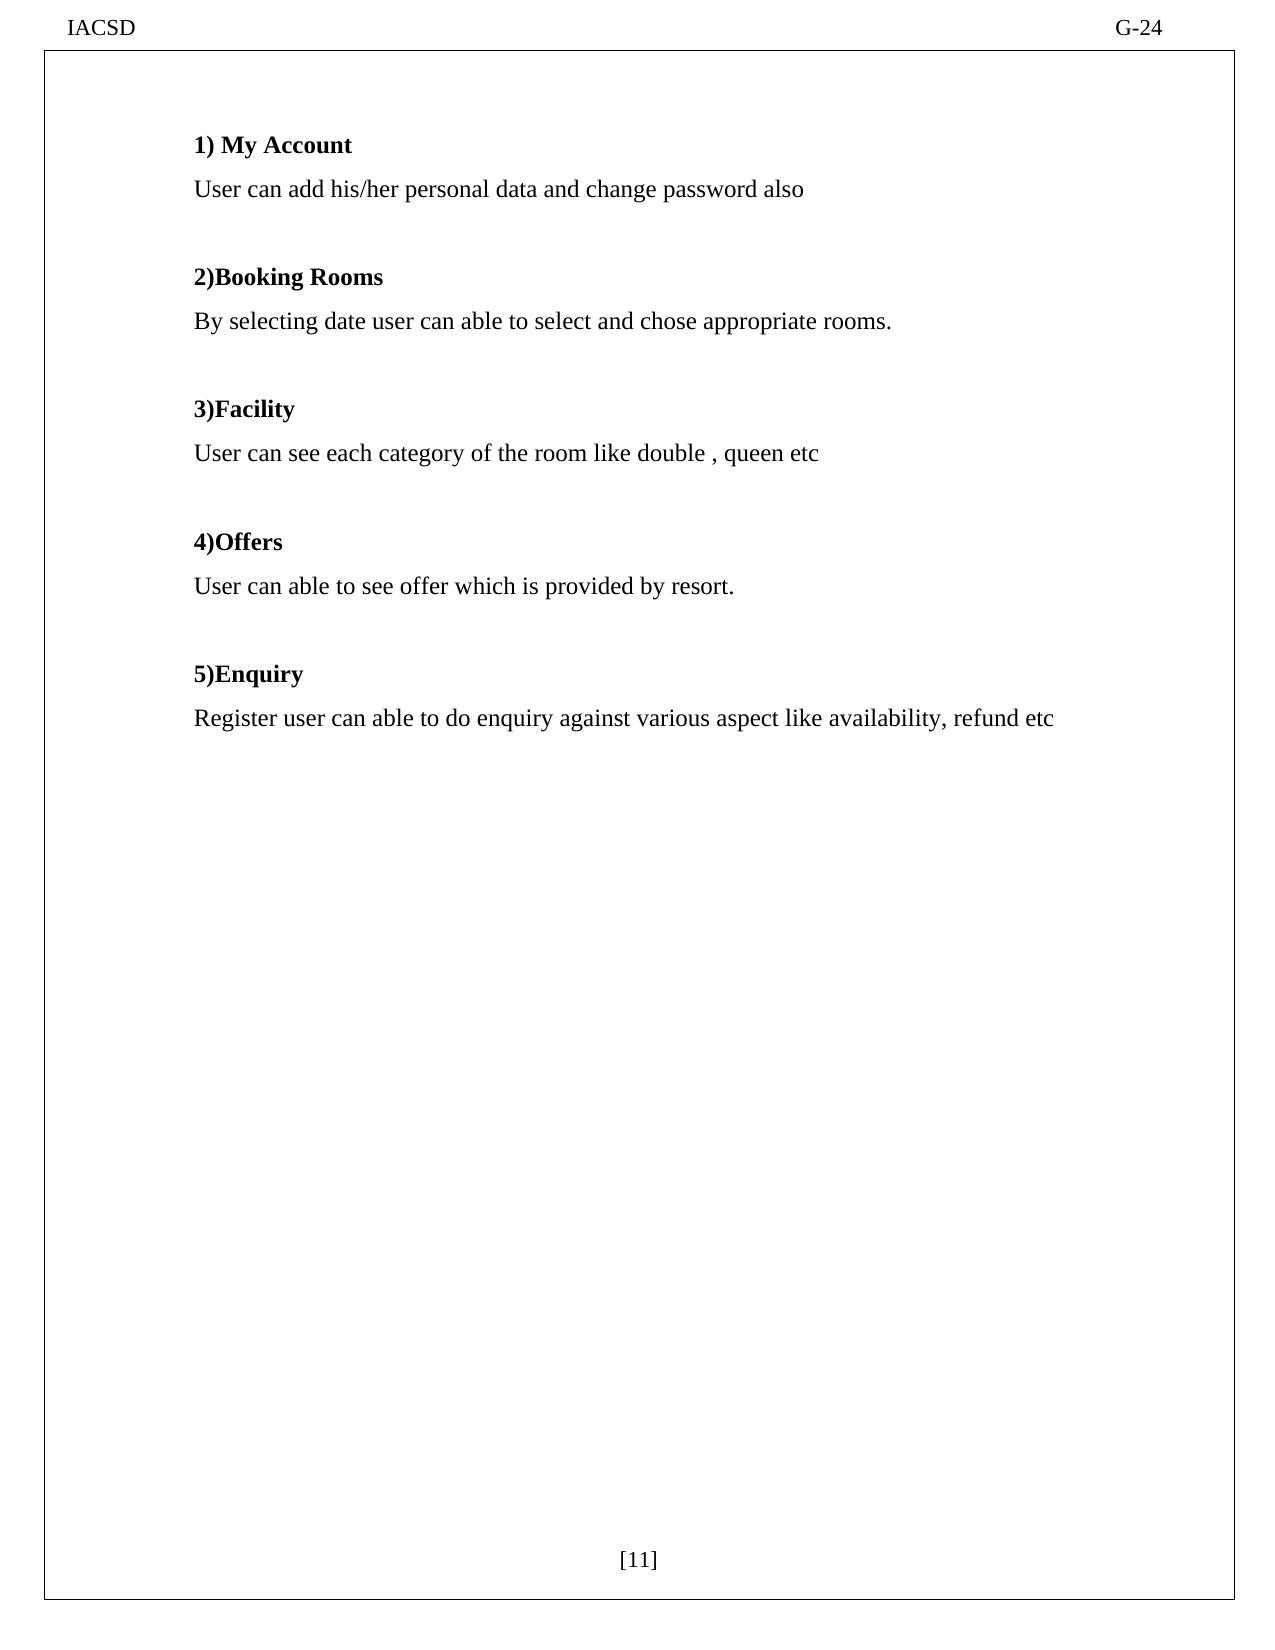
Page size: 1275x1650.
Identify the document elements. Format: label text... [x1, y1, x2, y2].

text 2)Booking Rooms [194, 262, 1234, 291]
text 5)Enquiry [194, 659, 1234, 688]
text User can able to see offer which is provided by resort. [194, 571, 1234, 599]
text 4)Offers [194, 527, 1234, 555]
text User can add his/her personal data and change password also [194, 174, 1234, 203]
text By selecting date user can able to select and chose appropriate rooms. [194, 306, 1234, 335]
text 3)Facility [194, 394, 1234, 423]
text Register user can able to do enquiry against various aspect like availability, refund etc [194, 703, 1234, 732]
text User can see each category of the room like double , queen etc [194, 438, 1234, 467]
text 1) My Account [194, 130, 1234, 159]
